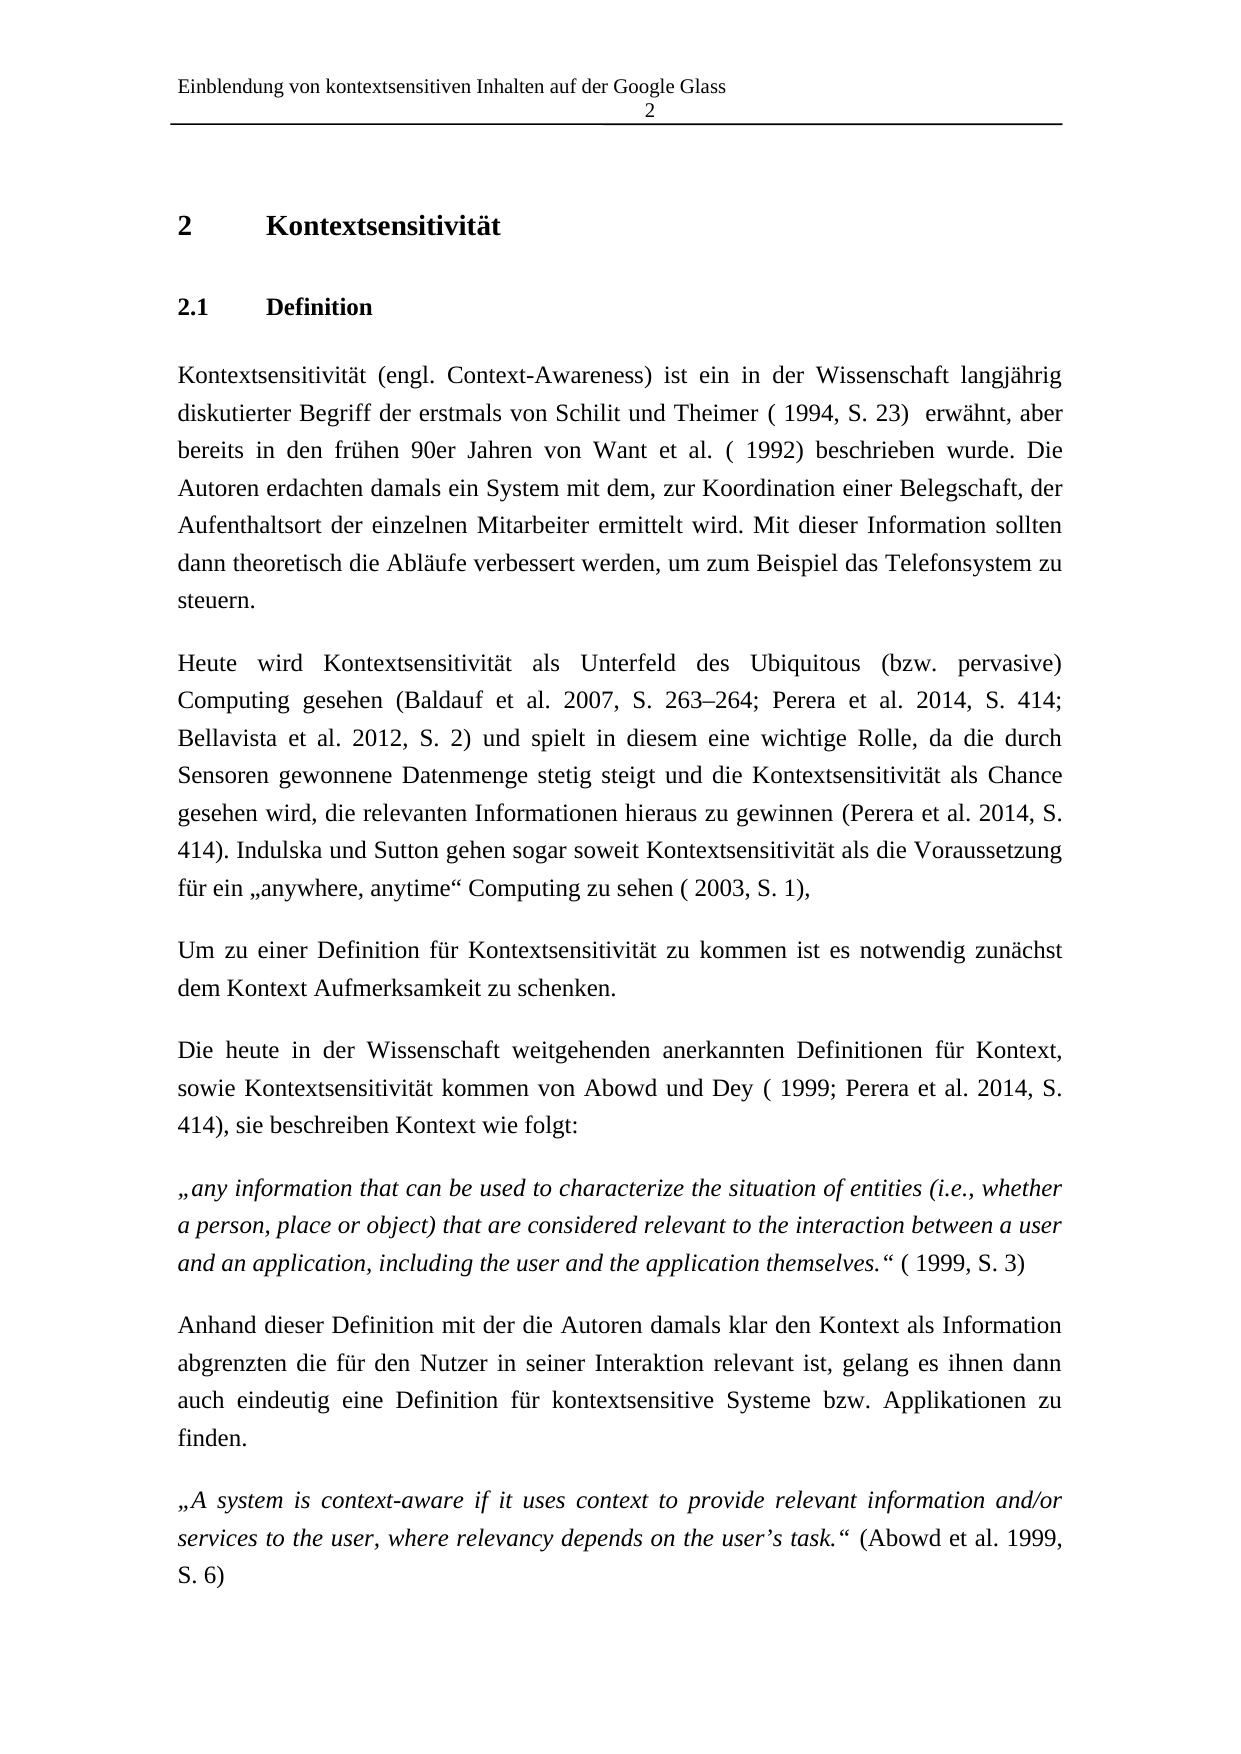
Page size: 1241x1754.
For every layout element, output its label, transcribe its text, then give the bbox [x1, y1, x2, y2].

text Heute wird Kontextsensitivität als Unterfeld des Ubiquitous (bzw. pervasive) Computing gesehen (Baldauf et al. 2007, S. 263–264; Perera et al. 2014, S. 414; Bellavista et al. 2012, S. 2) und spielt in diesem eine wichtige Rolle, da die durch Sensoren gewonnene Datenmenge stetig steigt und die Kontextsensitivität als Chance gesehen wird, die relevanten Informationen hieraus zu gewinnen (Perera et al. 2014, S. 414). Indulska und Sutton gehen sogar soweit Kontextsensitivität als die Voraussetzung für ein „anywhere, anytime“ Computing zu sehen ( 2003, S. 1), [177, 639, 1063, 902]
text Anhand dieser Definition mit der die Autoren damals klar den Kontext als Information abgrenzten die für den Nutzer in seiner Interaktion relevant ist, gelang es ihnen dann auch eindeutig eine Definition für kontextsensitive Systeme bzw. Applikationen zu finden. [177, 1302, 1063, 1452]
text Die heute in der Wissenschaft weitgehenden anerkannten Definitionen für Kontext, sowie Kontextsensitivität kommen von Abowd und Dey ( 1999; Perera et al. 2014, S. 414), sie beschreiben Kontext wie folgt: [177, 1027, 1063, 1139]
subtitle Definition [177, 292, 1063, 321]
text „any information that can be used to characterize the situation of entities (i.e., whether a person, place or object) that are considered relevant to the interaction between a user and an application, including the user and the application themselves.“ ( 1999, S. 3) [177, 1164, 1063, 1277]
text „A system is context-aware if it uses context to provide relevant information and/or services to the user, where relevancy depends on the user’s task.“ (Abowd et al. 1999, S. 6) [177, 1477, 1063, 1589]
text Um zu einer Definition für Kontextsensitivität zu kommen ist es notwendig zunächst dem Kontext Aufmerksamkeit zu schenken. [177, 927, 1063, 1002]
text Kontextsensitivität (engl. Context-Awareness) ist ein in der Wissenschaft langjährig diskutierter Begriff der erstmals von Schilit und Theimer ( 1994, S. 23) erwähnt, aber bereits in den frühen 90er Jahren von Want et al. ( 1992) beschrieben wurde. Die Autoren erdachten damals ein System mit dem, zur Koordination einer Belegschaft, der Aufenthaltsort der einzelnen Mitarbeiter ermittelt wird. Mit dieser Information sollten dann theoretisch die Abläufe verbessert werden, um zum Beispiel das Telefonsystem zu steuern. [177, 352, 1063, 614]
subtitle Kontextsensitivität [177, 208, 1063, 242]
